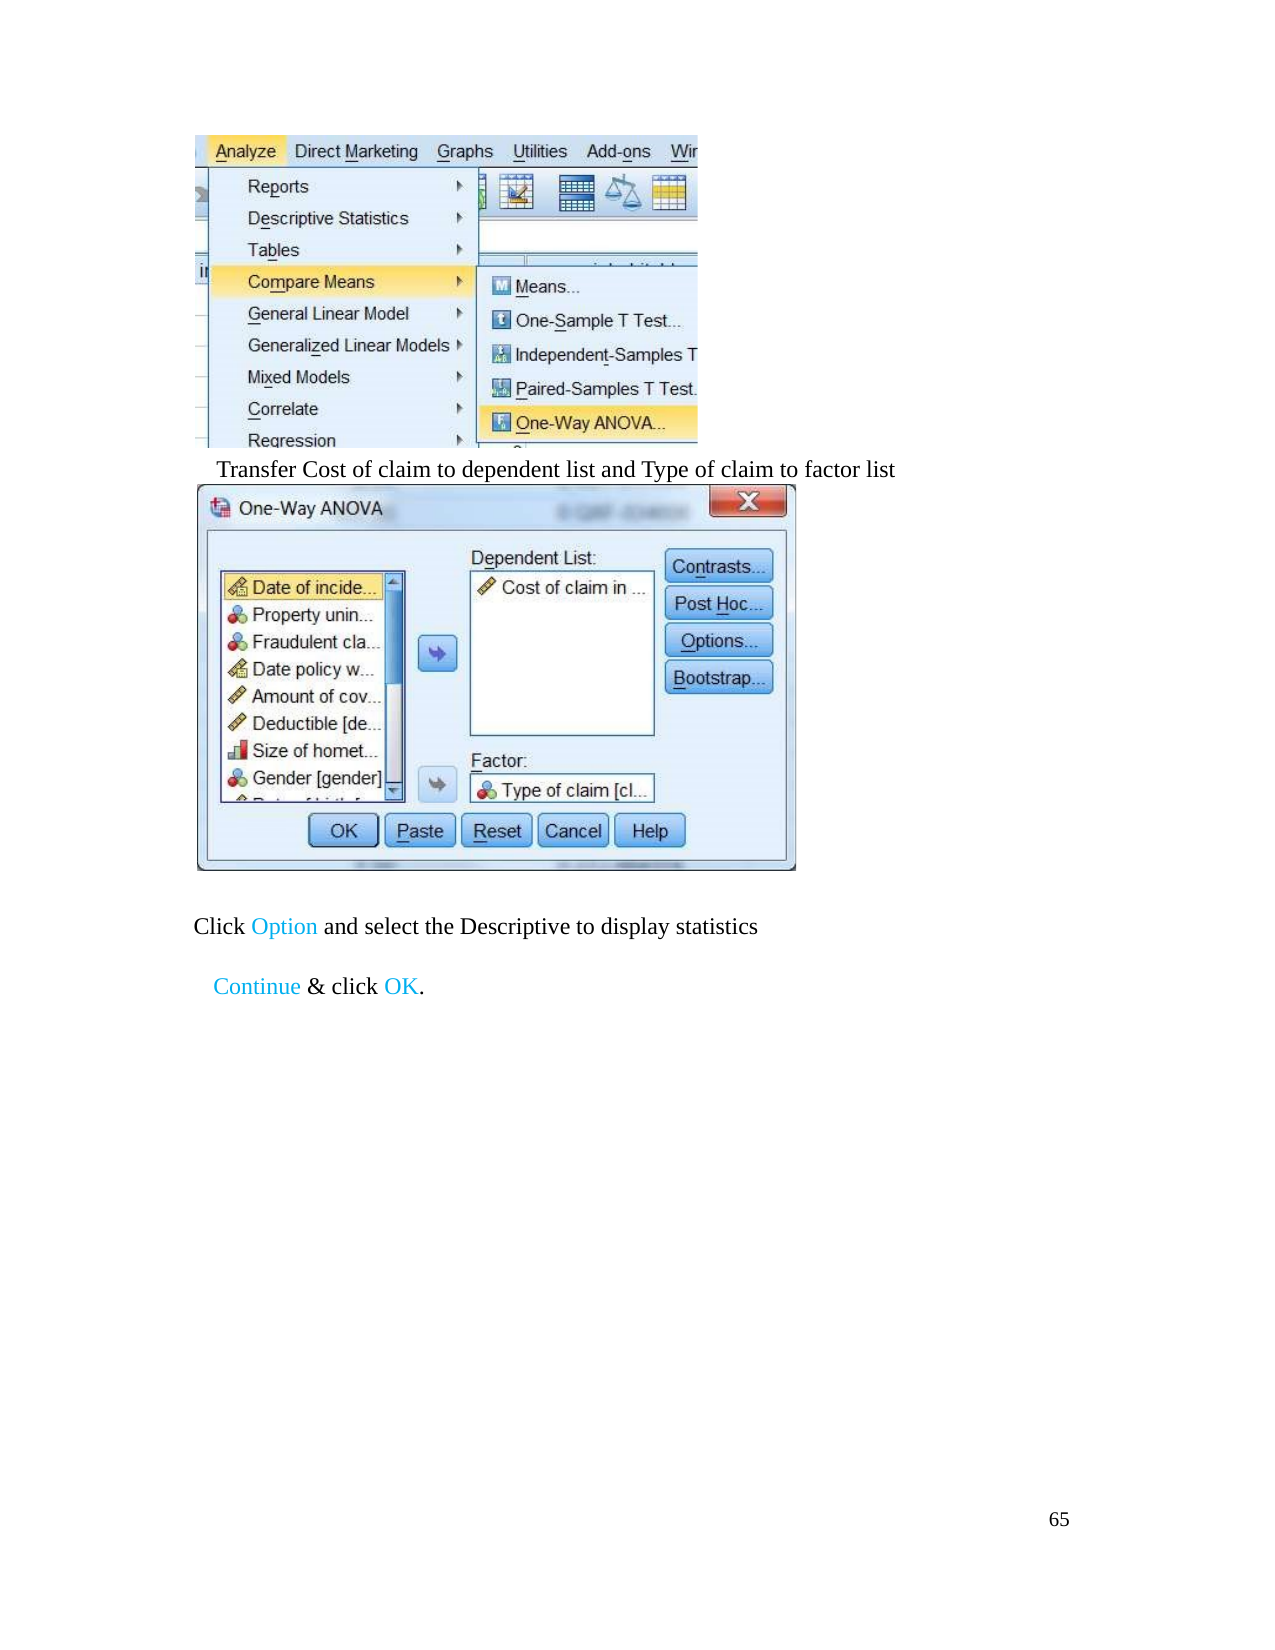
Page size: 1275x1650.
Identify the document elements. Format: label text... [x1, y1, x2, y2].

text Transfer Cost of claim to dependent list and Type of claim to factor list [216, 454, 1080, 482]
picture [197, 484, 797, 871]
text Click Option and select the Descriptive to display statistics [193, 912, 1080, 939]
text Continue & click OK. [193, 972, 1124, 1000]
picture [195, 135, 698, 448]
